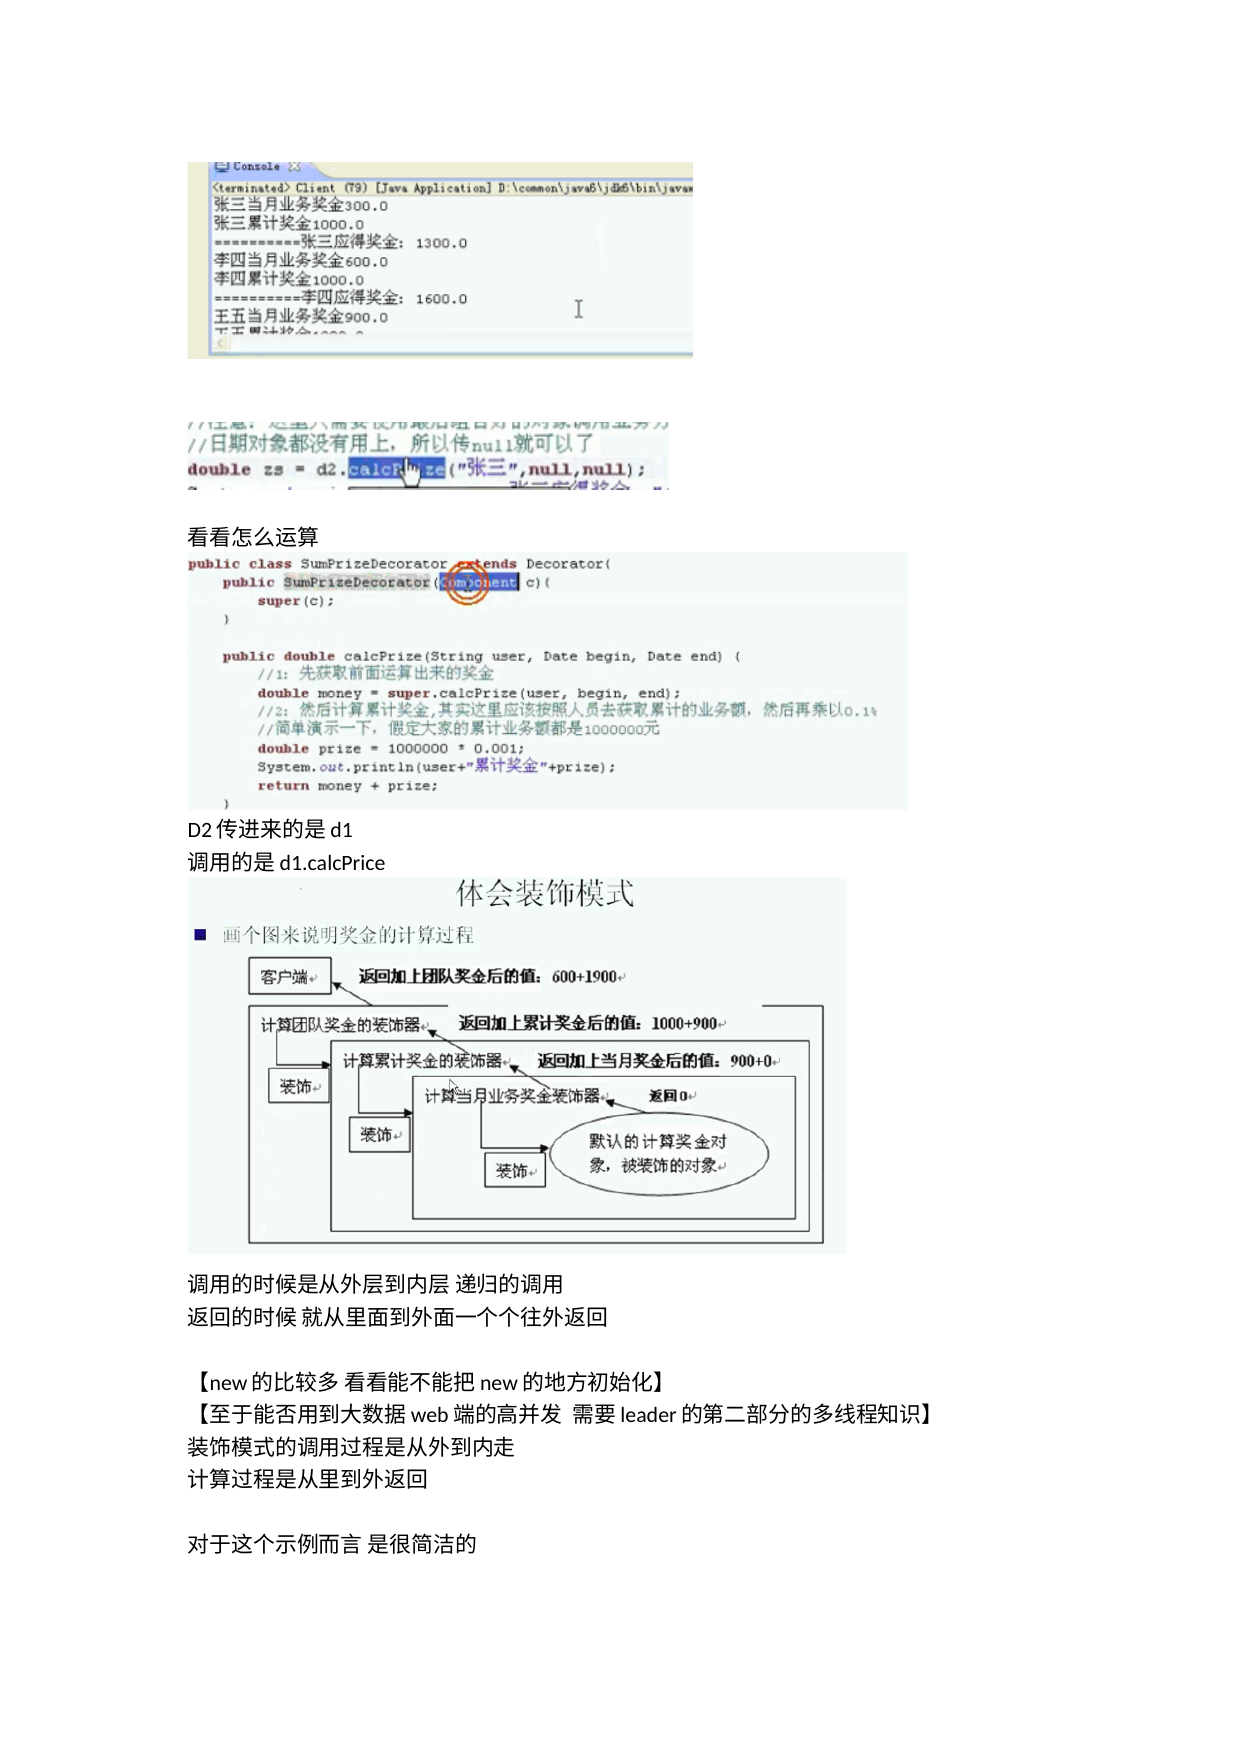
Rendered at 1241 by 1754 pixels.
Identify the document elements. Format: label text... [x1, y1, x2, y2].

text 【new的比较多 看看能不能把new的地方初始化】 [187, 1364, 1053, 1397]
text D2传进来的是d1 [187, 812, 1053, 844]
text 对于这个示例而言 是很简洁的 [187, 1527, 1053, 1559]
text 返回的时候 就从里面到外面一个个往外返回 [187, 1299, 1053, 1332]
text 装饰模式的调用过程是从外到内走 [187, 1429, 1053, 1462]
picture [187, 552, 908, 810]
text 调用的时候是从外层到内层 递归的调用 [187, 1267, 1053, 1299]
text 计算过程是从里到外返回 [187, 1462, 1053, 1494]
picture [187, 422, 669, 490]
text 【至于能否用到大数据web端的高并发 需要leader的第二部分的多线程知识】 [187, 1397, 1053, 1429]
text 调用的是d1.calcPrice [187, 844, 1053, 877]
text 看看怎么运算 [187, 519, 1053, 552]
picture [187, 877, 847, 1254]
picture [187, 162, 694, 359]
